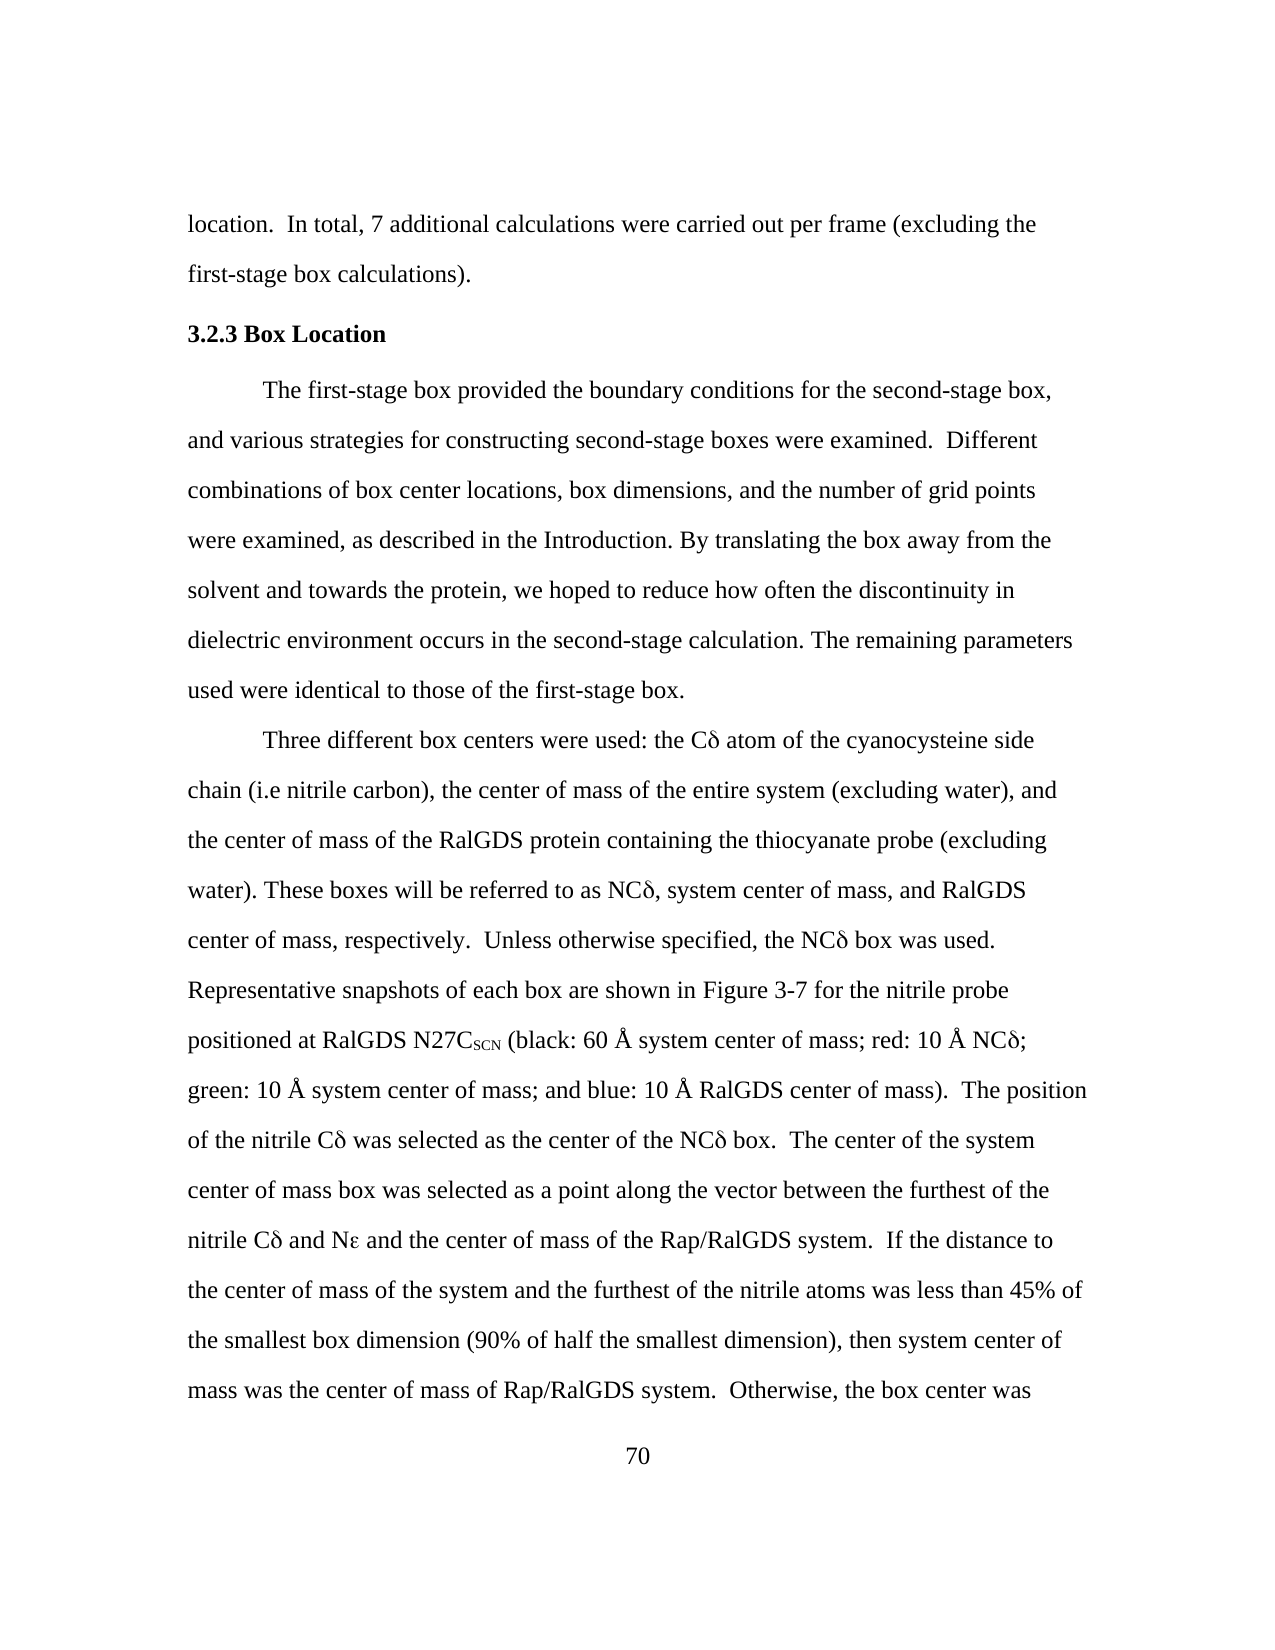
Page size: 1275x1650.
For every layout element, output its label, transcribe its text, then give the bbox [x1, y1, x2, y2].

text The first-stage box provided the boundary conditions for the second-stage box, and various strategies for constructing second-stage boxes were examined. Different combinations of box center locations, box dimensions, and the number of grid points were examined, as described in the Introduction. By translating the box away from the solvent and towards the protein, we hoped to reduce how often the discontinuity in dielectric environment occurs in the second-stage calculation. The remaining parameters used were identical to those of the first-stage box. [187, 354, 1087, 704]
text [187, 704, 1087, 1404]
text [187, 187, 1087, 287]
subtitle Box Location [187, 319, 1087, 347]
